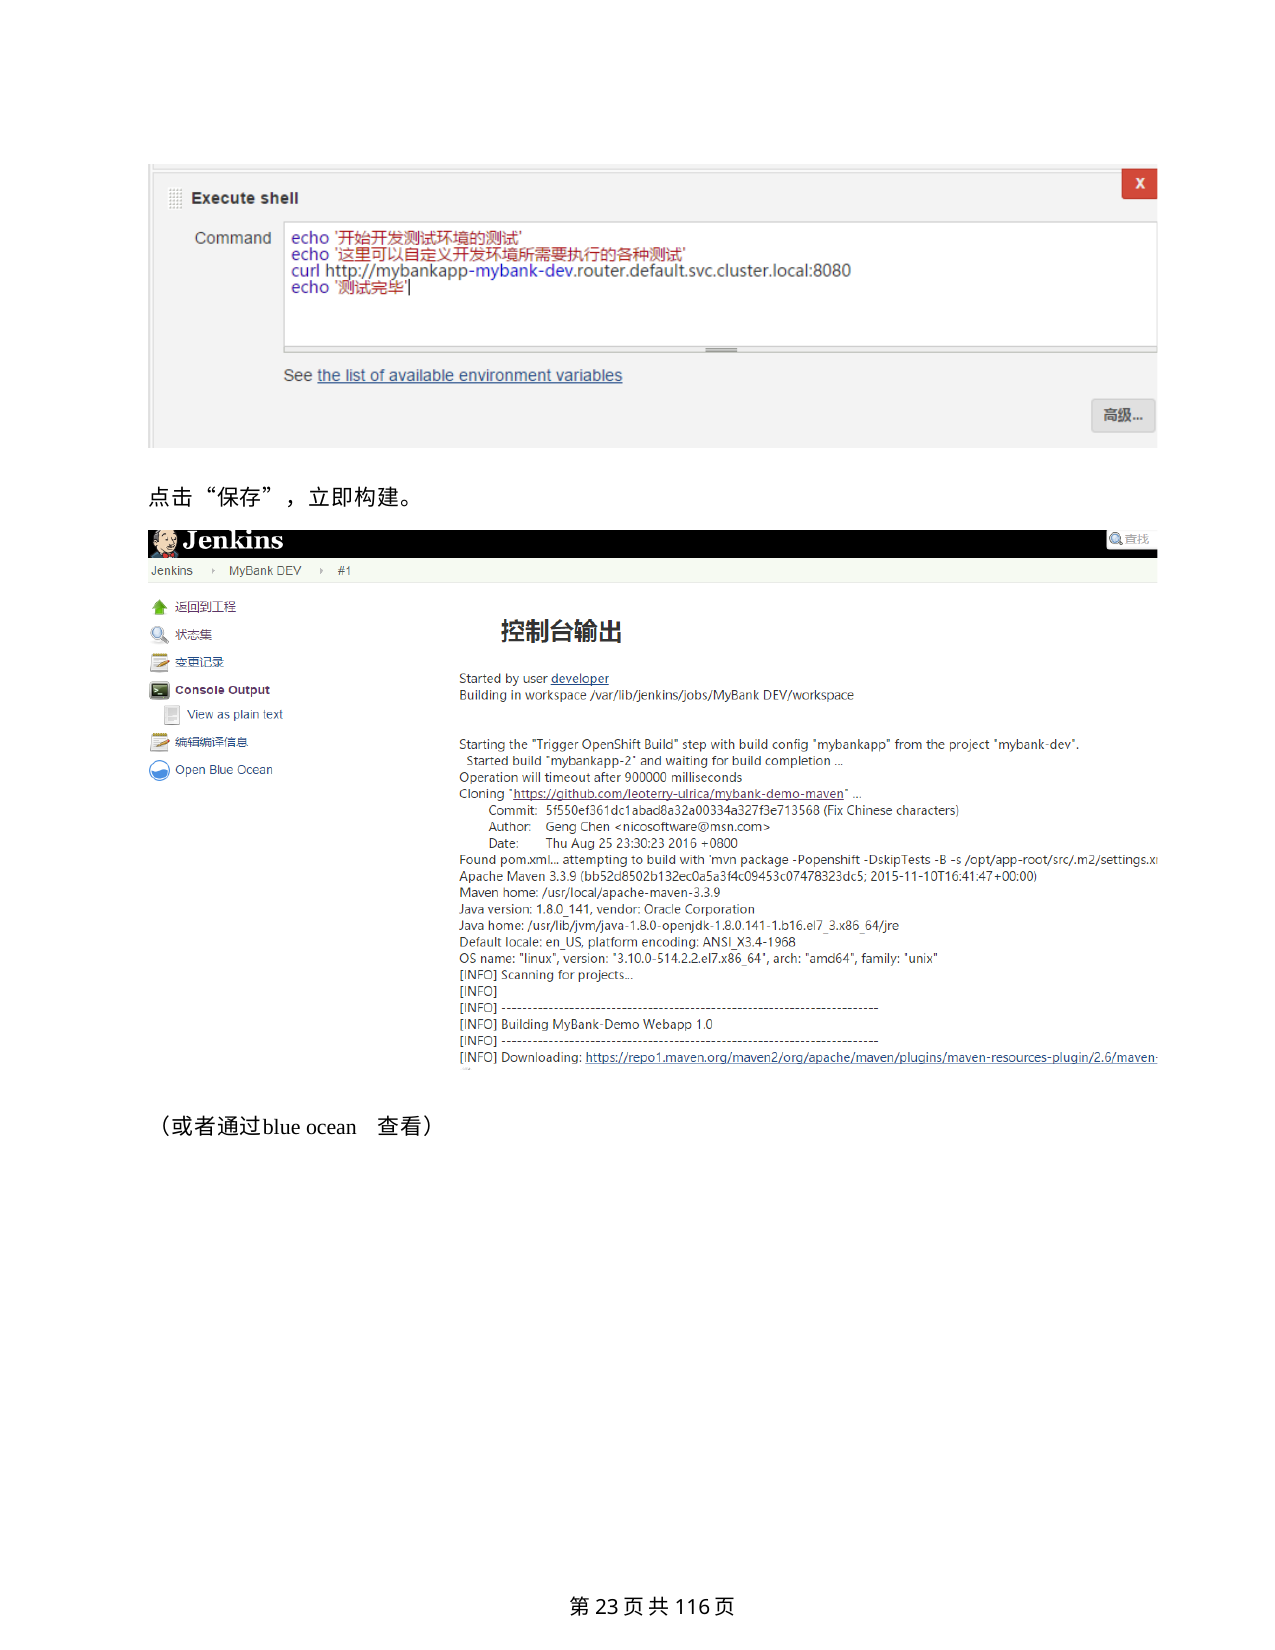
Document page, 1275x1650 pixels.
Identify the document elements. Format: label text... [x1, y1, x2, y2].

text （或者通过blue ocean查看） [148, 1106, 1156, 1143]
picture [148, 530, 1158, 1070]
picture [148, 164, 1158, 448]
text 点击“保存”，立即构建。 [148, 477, 1156, 515]
